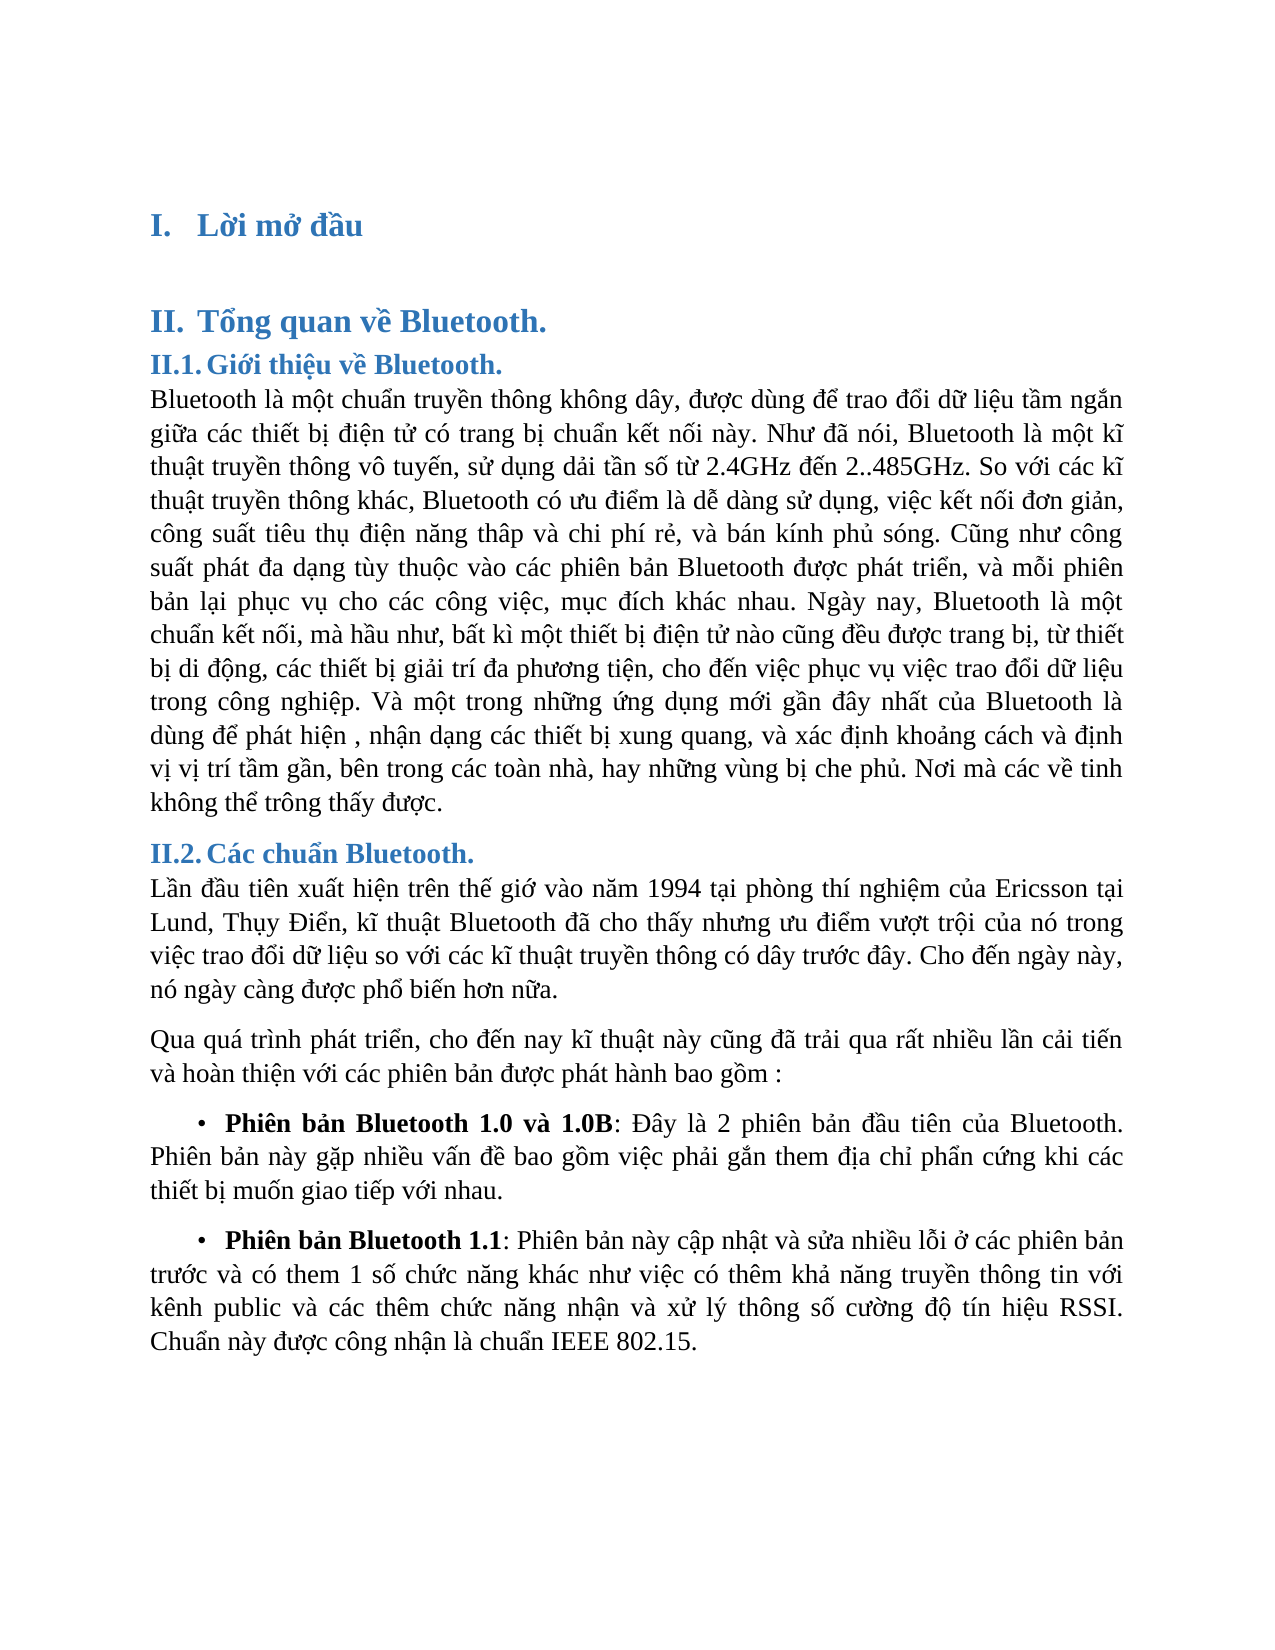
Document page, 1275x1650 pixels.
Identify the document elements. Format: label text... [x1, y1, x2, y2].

subtitle Lời mở đầu [150, 205, 1125, 243]
text • Phiên bản Bluetooth 1.1: Phiên bản này cập nhật và sửa nhiều lỗi ở các phiên bản trước và có them 1 số chức năng khác như việc có thêm khả năng truyền thông tin với kênh public và các thêm chức năng nhận và xử lý thông số cường độ tín hiệu RSSI. Chuẩn này được công nhận là chuẩn IEEE 802.15. [150, 1224, 1125, 1356]
subtitle Giới thiệu về Bluetooth. [150, 347, 1125, 381]
subtitle Tổng quan về Bluetooth. [150, 302, 1125, 340]
text Bluetooth là một chuẩn truyền thông không dây, được dùng để trao đổi dữ liệu tầm ngắn giữa các thiết bị điện tử có trang bị chuẩn kết nối này. Như đã nói, Bluetooth là một kĩ thuật truyền thông vô tuyến, sử dụng dải tần số từ 2.4GHz đến 2..485GHz. So với các kĩ thuật truyền thông khác, Bluetooth có ưu điểm là dễ dàng sử dụng, việc kết nối đơn giản, công suất tiêu thụ điện năng thâp và chi phí rẻ, và bán kính phủ sóng. Cũng như công suất phát đa dạng tùy thuộc vào các phiên bản Bluetooth được phát triển, và mỗi phiên bản lại phục vụ cho các công việc, mục đích khác nhau. Ngày nay, Bluetooth là một chuẩn kết nối, mà hầu như, bất kì một thiết bị điện tử nào cũng đều được trang bị, từ thiết bị di động, các thiết bị giải trí đa phương tiện, cho đến việc phục vụ việc trao đổi dữ liệu trong công nghiệp. Và một trong những ứng dụng mới gần đây nhất của Bluetooth là dùng để phát hiện , nhận dạng các thiết bị xung quang, và xác định khoảng cách và định vị vị trí tầm gần, bên trong các toàn nhà, hay những vùng bị che phủ. Nơi mà các về tinh không thể trông thấy được. [150, 383, 1125, 817]
text Lần đầu tiên xuất hiện trên thế giớ vào năm 1994 tại phòng thí nghiệm của Ericsson tại Lund, Thụy Điển, kĩ thuật Bluetooth đã cho thấy nhưng ưu điểm vượt trội của nó trong việc trao đổi dữ liệu so với các kĩ thuật truyền thông có dây trước đây. Cho đến ngày này, nó ngày càng được phổ biến hơn nữa. [150, 872, 1125, 1004]
subtitle Các chuẩn Bluetooth. [150, 836, 1125, 870]
text Qua quá trình phát triển, cho đến nay kĩ thuật này cũng đã trải qua rất nhiều lần cải tiến và hoàn thiện với các phiên bản được phát hành bao gồm : [150, 1023, 1125, 1088]
text • Phiên bản Bluetooth 1.0 và 1.0B: Đây là 2 phiên bản đầu tiên của Bluetooth. Phiên bản này gặp nhiều vấn đề bao gồm việc phải gắn them địa chỉ phẩn cứng khi các thiết bị muốn giao tiếp với nhau. [150, 1107, 1125, 1205]
